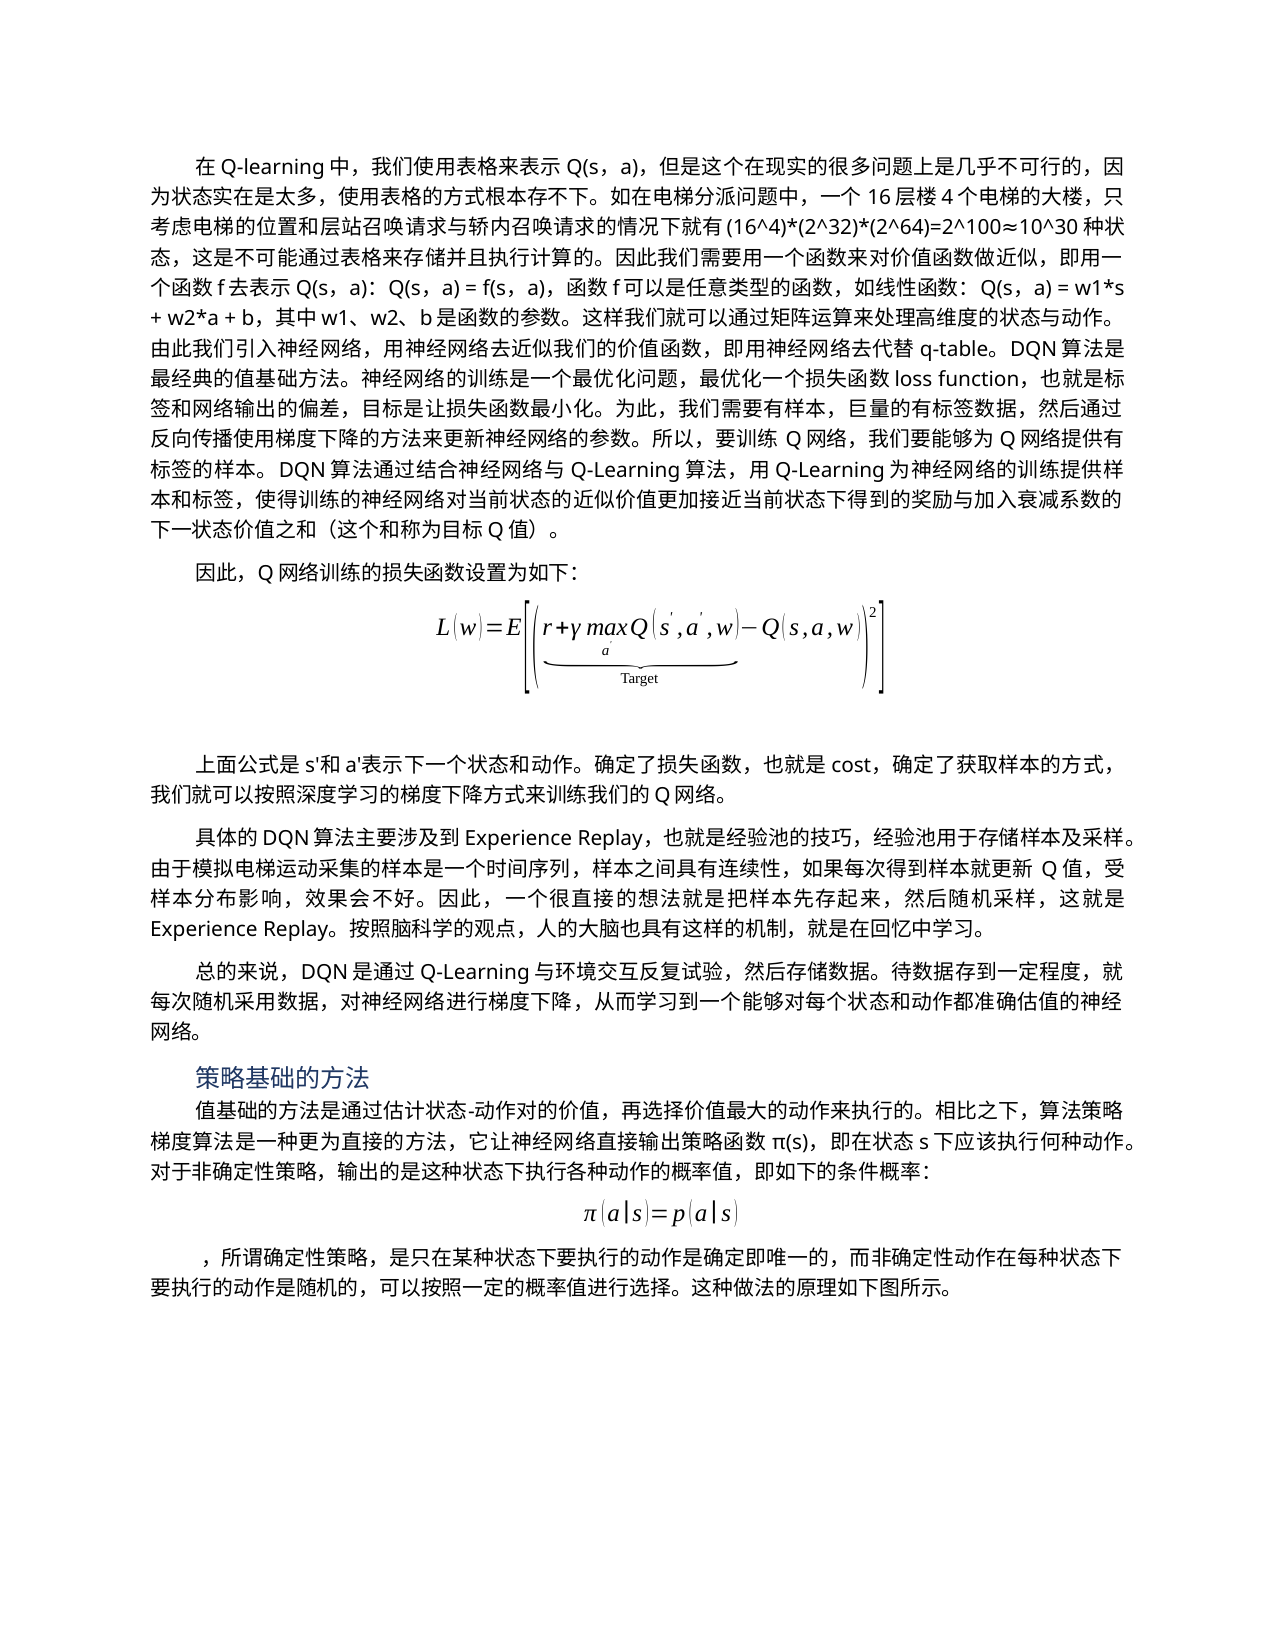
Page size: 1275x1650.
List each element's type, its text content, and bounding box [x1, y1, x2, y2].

text 因此，Q网络训练的损失函数设置为如下： [150, 556, 1125, 587]
text 具体的DQN算法主要涉及到Experience Replay，也就是经验池的技巧，经验池用于存储样本及采样。由于模拟电梯运动采集的样本是一个时间序列，样本之间具有连续性，如果每次得到样本就更新Q值，受样本分布影响，效果会不好。因此，一个很直接的想法就是把样本先存起来，然后随机采样，这就是Experience Replay。按照脑科学的观点，人的大脑也具有这样的机制，就是在回忆中学习。 [150, 821, 1125, 943]
text 值基础的方法是通过估计状态-动作对的价值，再选择价值最大的动作来执行的。相比之下，算法策略梯度算法是一种更为直接的方法，它让神经网络直接输出策略函数 π(s)，即在状态s下应该执行何种动作。对于非确定性策略，输出的是这种状态下执行各种动作的概率值，即如下的条件概率： [150, 1094, 1125, 1185]
text ，所谓确定性策略，是只在某种状态下要执行的动作是确定即唯一的，而非确定性动作在每种状态下要执行的动作是随机的，可以按照一定的概率值进行选择。这种做法的原理如下图所示。 [150, 1241, 1125, 1301]
subtitle 策略基础的方法 [150, 1058, 1125, 1094]
text 上面公式是s'和a'表示下一个状态和动作。确定了损失函数，也就是cost，确定了获取样本的方式，我们就可以按照深度学习的梯度下降方式来训练我们的Q网络。 [150, 748, 1125, 809]
text 在Q-learning中，我们使用表格来表示Q(s，a)，但是这个在现实的很多问题上是几乎不可行的，因为状态实在是太多，使用表格的方式根本存不下。如在电梯分派问题中，一个16层楼4个电梯的大楼，只考虑电梯的位置和层站召唤请求与轿内召唤请求的情况下就有(16^4)*(2^32)*(2^64)=2^100≈10^30种状态，这是不可能通过表格来存储并且执行计算的。因此我们需要用一个函数来对价值函数做近似，即用一个函数f去表示Q(s，a)：Q(s，a) = f(s，a)，函数f可以是任意类型的函数，如线性函数：Q(s，a) = w1*s + w2*a + b，其中w1、w2、b是函数的参数。这样我们就可以通过矩阵运算来处理高维度的状态与动作。由此我们引入神经网络，用神经网络去近似我们的价值函数，即用神经网络去代替q-table。DQN算法是最经典的值基础方法。神经网络的训练是一个最优化问题，最优化一个损失函数loss function，也就是标签和网络输出的偏差，目标是让损失函数最小化。为此，我们需要有样本，巨量的有标签数据，然后通过反向传播使用梯度下降的方法来更新神经网络的参数。所以，要训练Q网络，我们要能够为Q网络提供有标签的样本。DQN算法通过结合神经网络与Q-Learning算法，用Q-Learning为神经网络的训练提供样本和标签，使得训练的神经网络对当前状态的近似价值更加接近当前状态下得到的奖励与加入衰减系数的下一状态价值之和（这个和称为目标Q值）。 [150, 150, 1125, 544]
text 总的来说，DQN是通过Q-Learning与环境交互反复试验，然后存储数据。待数据存到一定程度，就每次随机采用数据，对神经网络进行梯度下降，从而学习到一个能够对每个状态和动作都准确估值的神经网络。 [150, 955, 1125, 1046]
